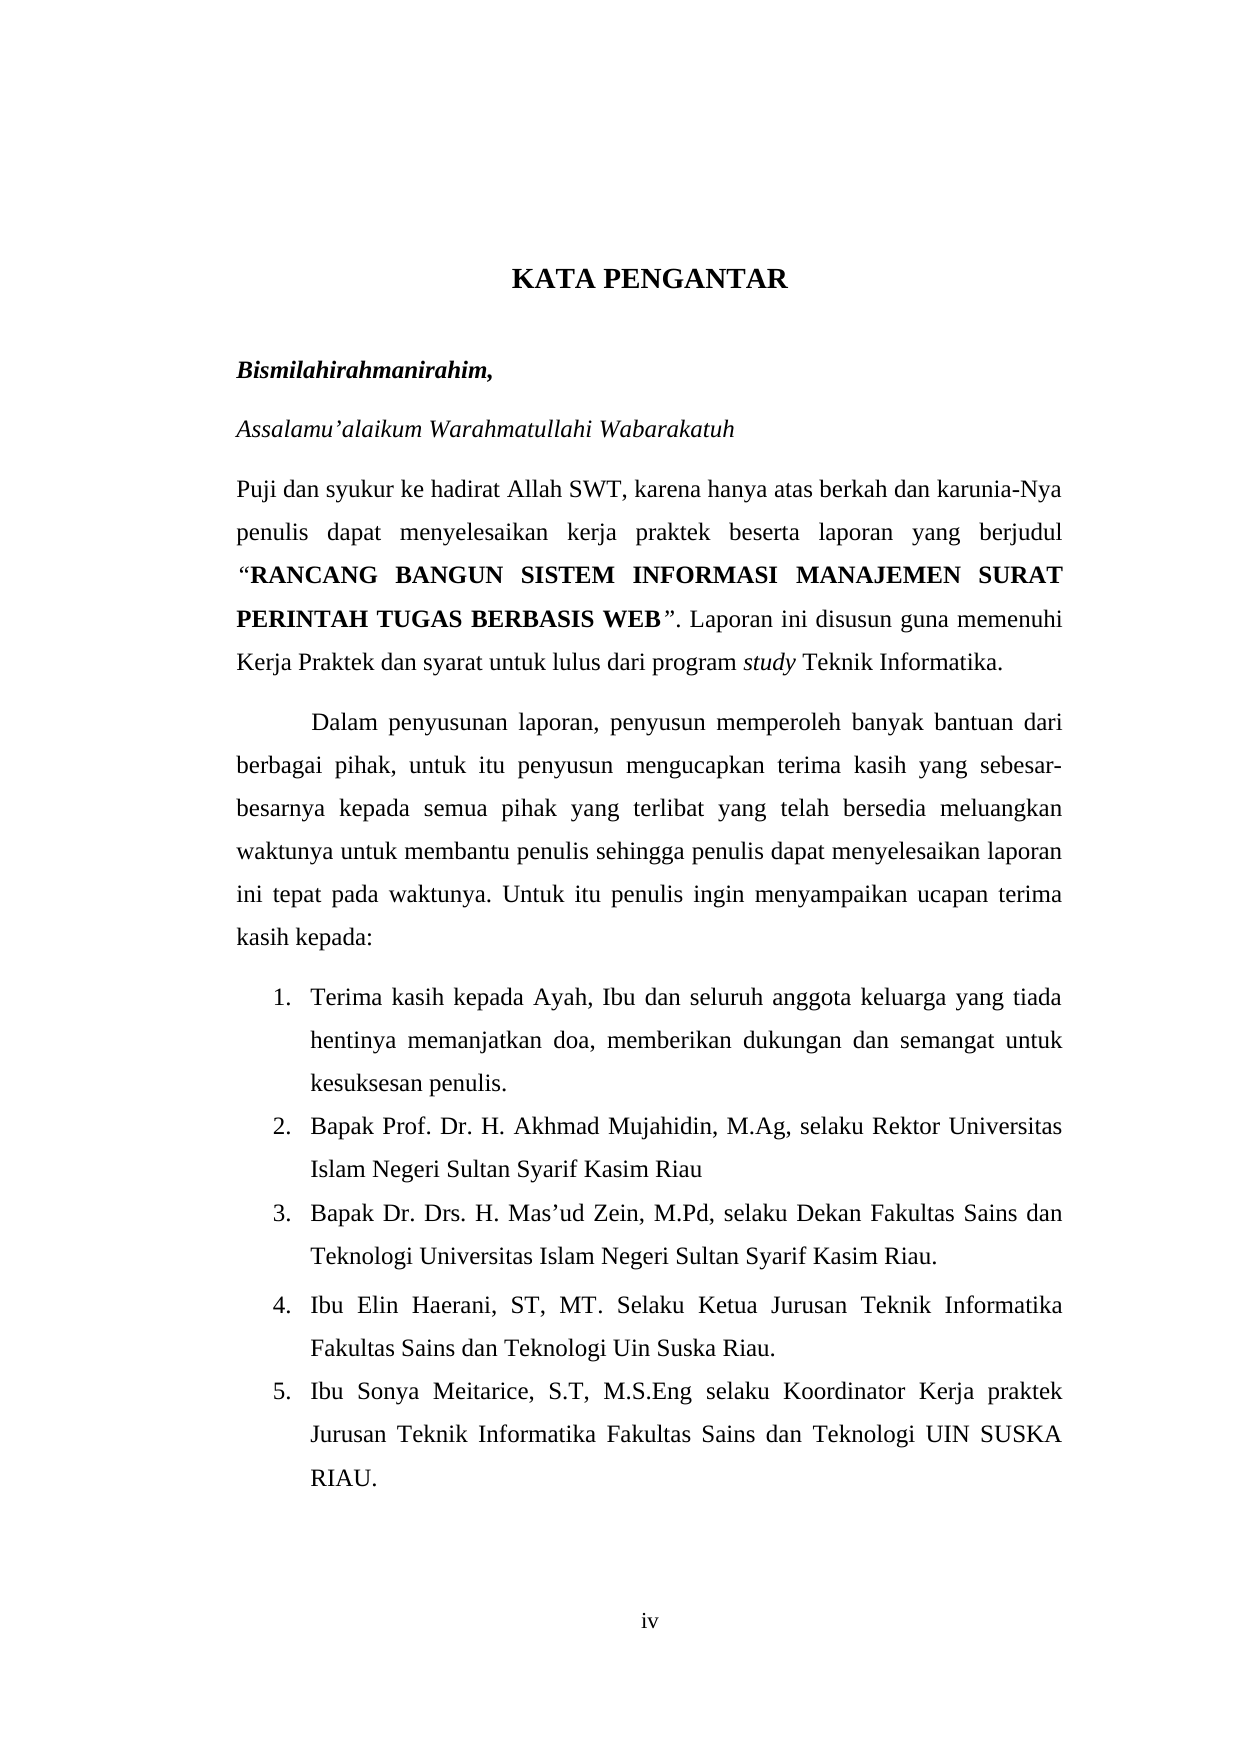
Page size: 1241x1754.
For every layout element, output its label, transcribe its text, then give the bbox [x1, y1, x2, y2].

list Terima kasih kepada Ayah, Ibu dan seluruh anggota keluarga yang tiada hentinya memanjatkan doa, memberikan dukungan dan semangat untuk kesuksesan penulis. [273, 982, 1063, 1097]
text Assalamu’alaikum Warahmatullahi Wabarakatuh [236, 414, 1063, 443]
text Puji dan syukur ke hadirat Allah SWT, karena hanya atas berkah dan karunia-Nya penulis dapat menyelesaikan kerja praktek beserta laporan yang berjudul “RANCANG BANGUN SISTEM INFORMASI MANAJEMEN SURAT PERINTAH TUGAS BERBASIS WEB”. Laporan ini disusun guna memenuhi Kerja Praktek dan syarat untuk lulus dari program study Teknik Informatika. [236, 474, 1063, 676]
list Ibu Sonya Meitarice, S.T, M.S.Eng selaku Koordinator Kerja praktek Jurusan Teknik Informatika Fakultas Sains dan Teknologi UIN SUSKA RIAU. [273, 1376, 1063, 1491]
subtitle KATA PENGANTAR [236, 261, 1063, 295]
text Dalam penyusunan laporan, penyusun memperoleh banyak bantuan dari berbagai pihak, untuk itu penyusun mengucapkan terima kasih yang sebesar-besarnya kepada semua pihak yang terlibat yang telah bersedia meluangkan waktunya untuk membantu penulis sehingga penulis dapat menyelesaikan laporan ini tepat pada waktunya. Untuk itu penulis ingin menyampaikan ucapan terima kasih kepada: [236, 707, 1063, 951]
list Bapak Prof. Dr. H. Akhmad Mujahidin, M.Ag, selaku Rektor Universitas Islam Negeri Sultan Syarif Kasim Riau [273, 1111, 1063, 1183]
list Bapak Dr. Drs. H. Mas’ud Zein, M.Pd, selaku Dekan Fakultas Sains dan Teknologi Universitas Islam Negeri Sultan Syarif Kasim Riau. [273, 1198, 1063, 1269]
text Bismilahirahmanirahim, [236, 355, 1063, 383]
list Ibu Elin Haerani, ST, MT. Selaku Ketua Jurusan Teknik Informatika Fakultas Sains dan Teknologi Uin Suska Riau. [273, 1290, 1063, 1362]
